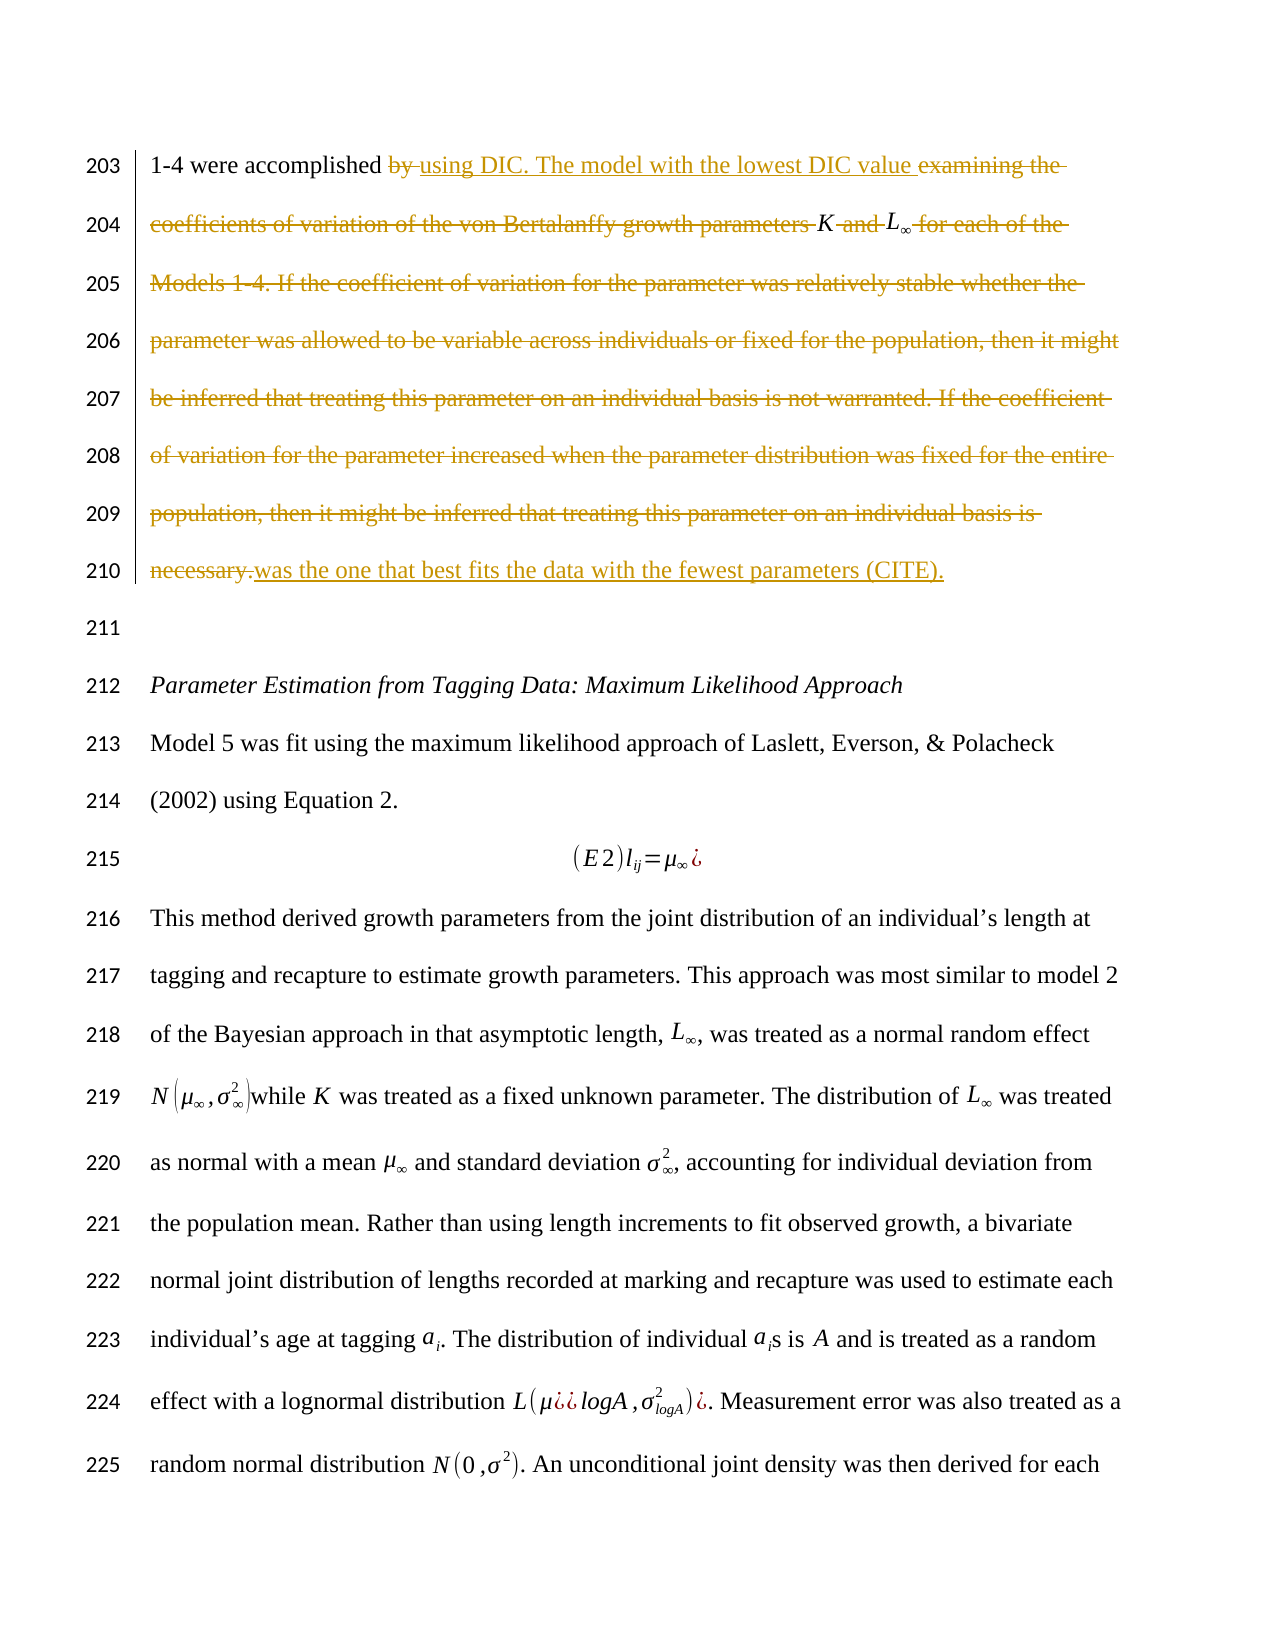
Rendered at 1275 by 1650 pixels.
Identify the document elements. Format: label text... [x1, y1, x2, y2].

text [150, 150, 1125, 584]
text Model 5 was fit using the maximum likelihood approach of Laslett, Everson, & Polacheck (2002) using Equation 2. [150, 728, 1125, 814]
text Parameter Estimation from Tagging Data: Maximum Likelihood Approach [150, 670, 1125, 699]
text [150, 903, 1125, 1480]
